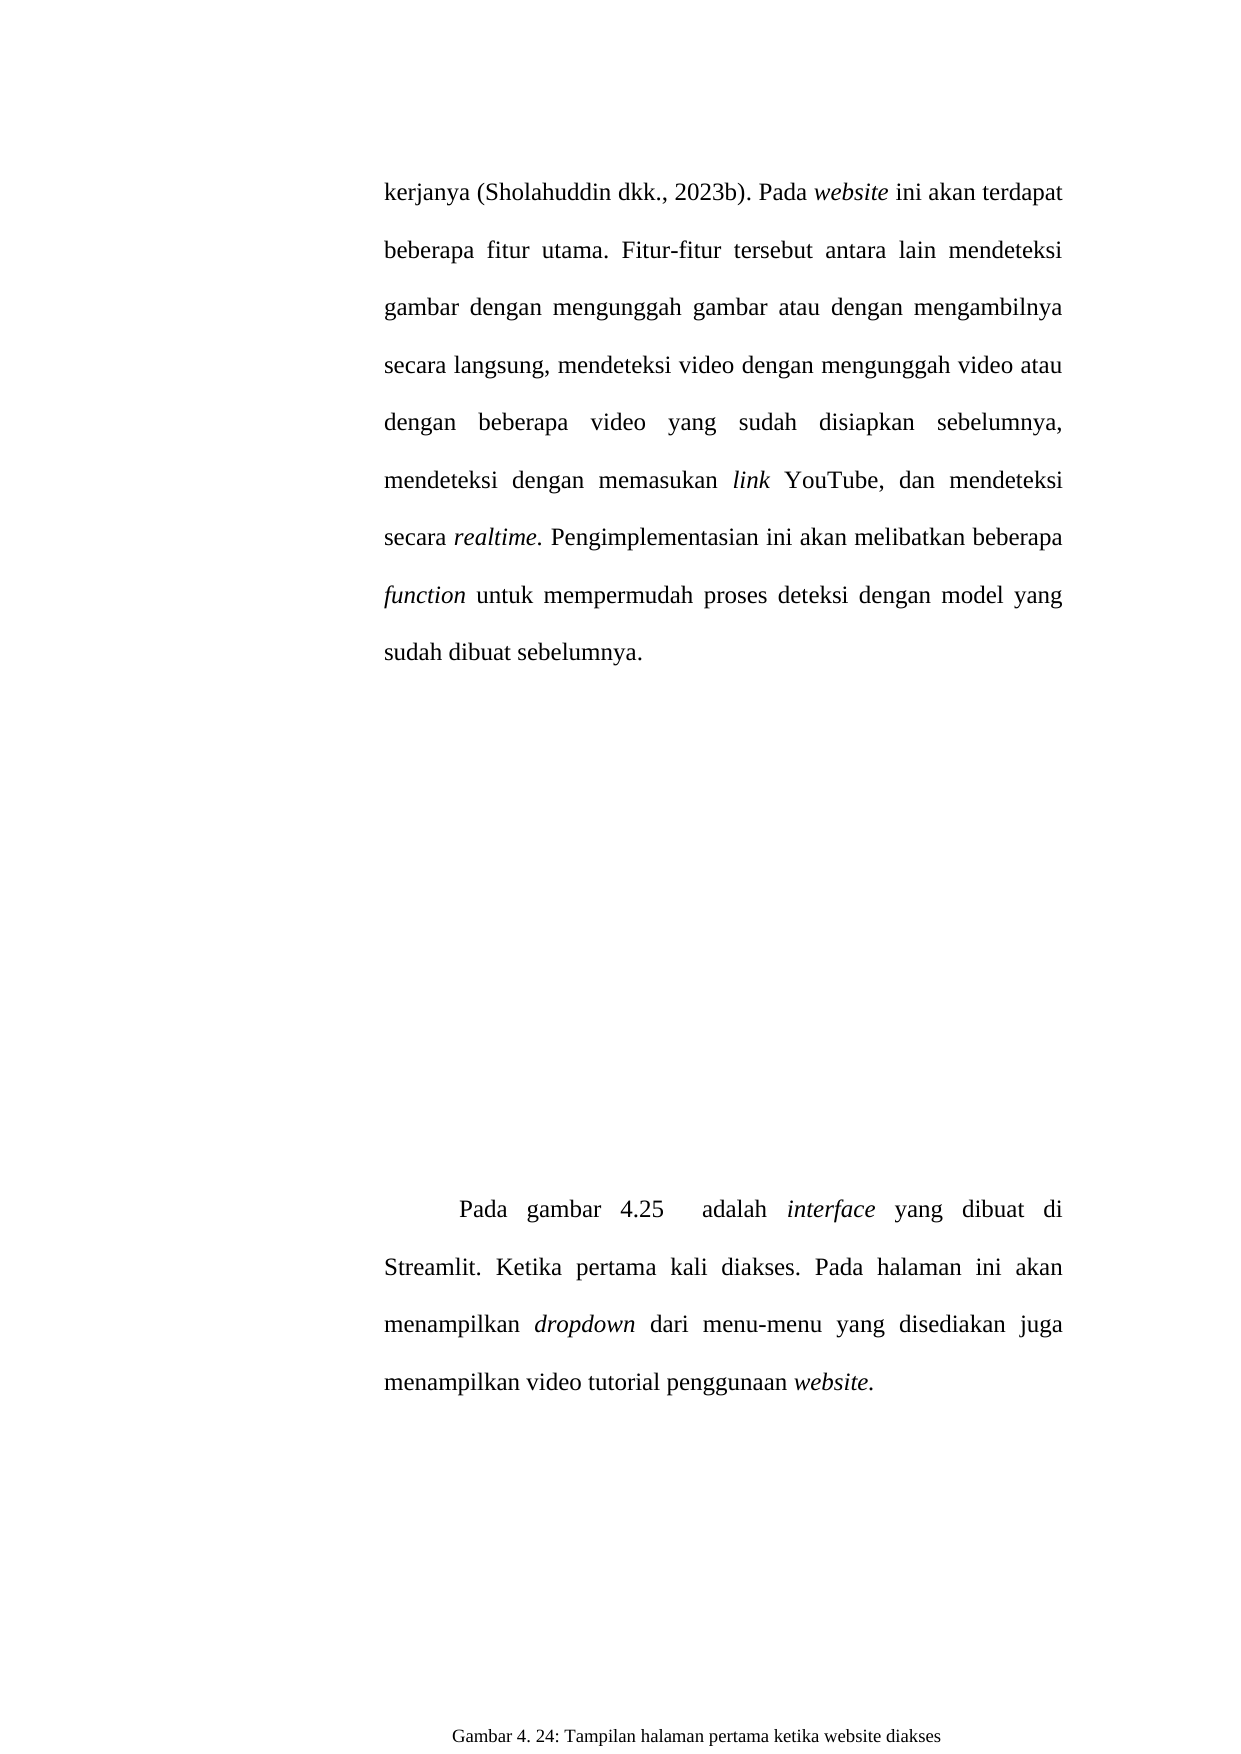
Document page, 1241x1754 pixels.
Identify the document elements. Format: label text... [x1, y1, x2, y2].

text Pada gambar 4.25 adalah interface yang dibuat di Streamlit. Ketika pertama kali diakses. Pada halaman ini akan menampilkan dropdown dari menu-menu yang disediakan juga menampilkan video tutorial penggunaan website. [384, 695, 1063, 1396]
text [384, 177, 1063, 666]
